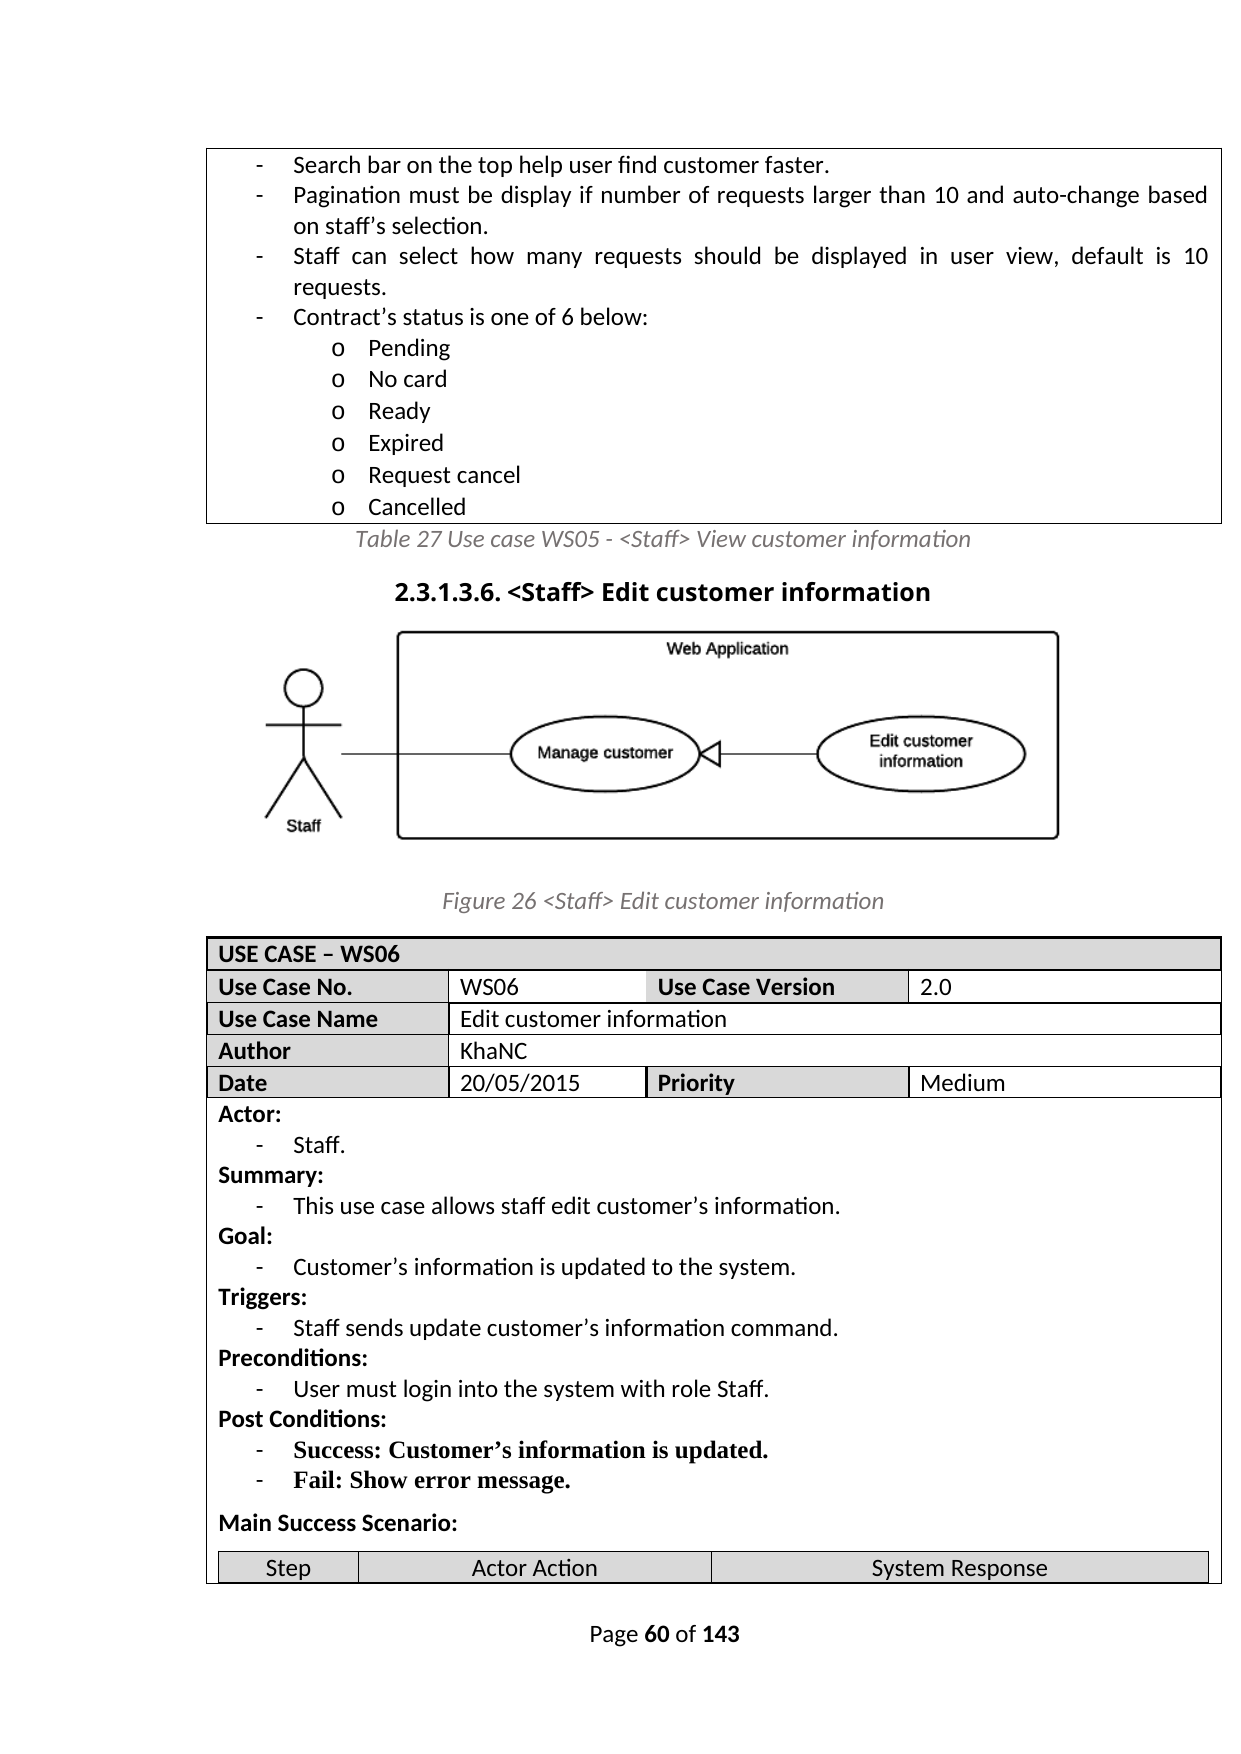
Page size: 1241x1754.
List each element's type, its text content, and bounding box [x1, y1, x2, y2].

table_cell WS06 [449, 971, 646, 1002]
subtitle <Staff> Edit customer information [394, 575, 1122, 609]
table_cell Date [208, 1067, 448, 1097]
table_cell Edit customer information [450, 1004, 1220, 1034]
picture [237, 611, 1092, 866]
table_cell 20/05/2015 [450, 1067, 645, 1097]
table_cell Priority [648, 1067, 908, 1097]
text Figure 26 <Staff> Edit customer information [207, 885, 1122, 916]
table_cell Medium [910, 1067, 1220, 1097]
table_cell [207, 1098, 1221, 1583]
table_cell KhaNC [449, 1035, 1221, 1066]
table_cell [207, 149, 1221, 522]
table_cell Use Case Version [646, 971, 908, 1002]
table_cell Use Case No. [207, 971, 448, 1002]
text Table Use case WS05 - <Staff> View customer information [207, 524, 1122, 554]
table_header USE CASE – WS06 [208, 939, 1220, 969]
table_cell Use Case Name [208, 1003, 448, 1034]
table_cell 2.0 [909, 971, 1221, 1002]
table_cell Author [207, 1035, 448, 1066]
